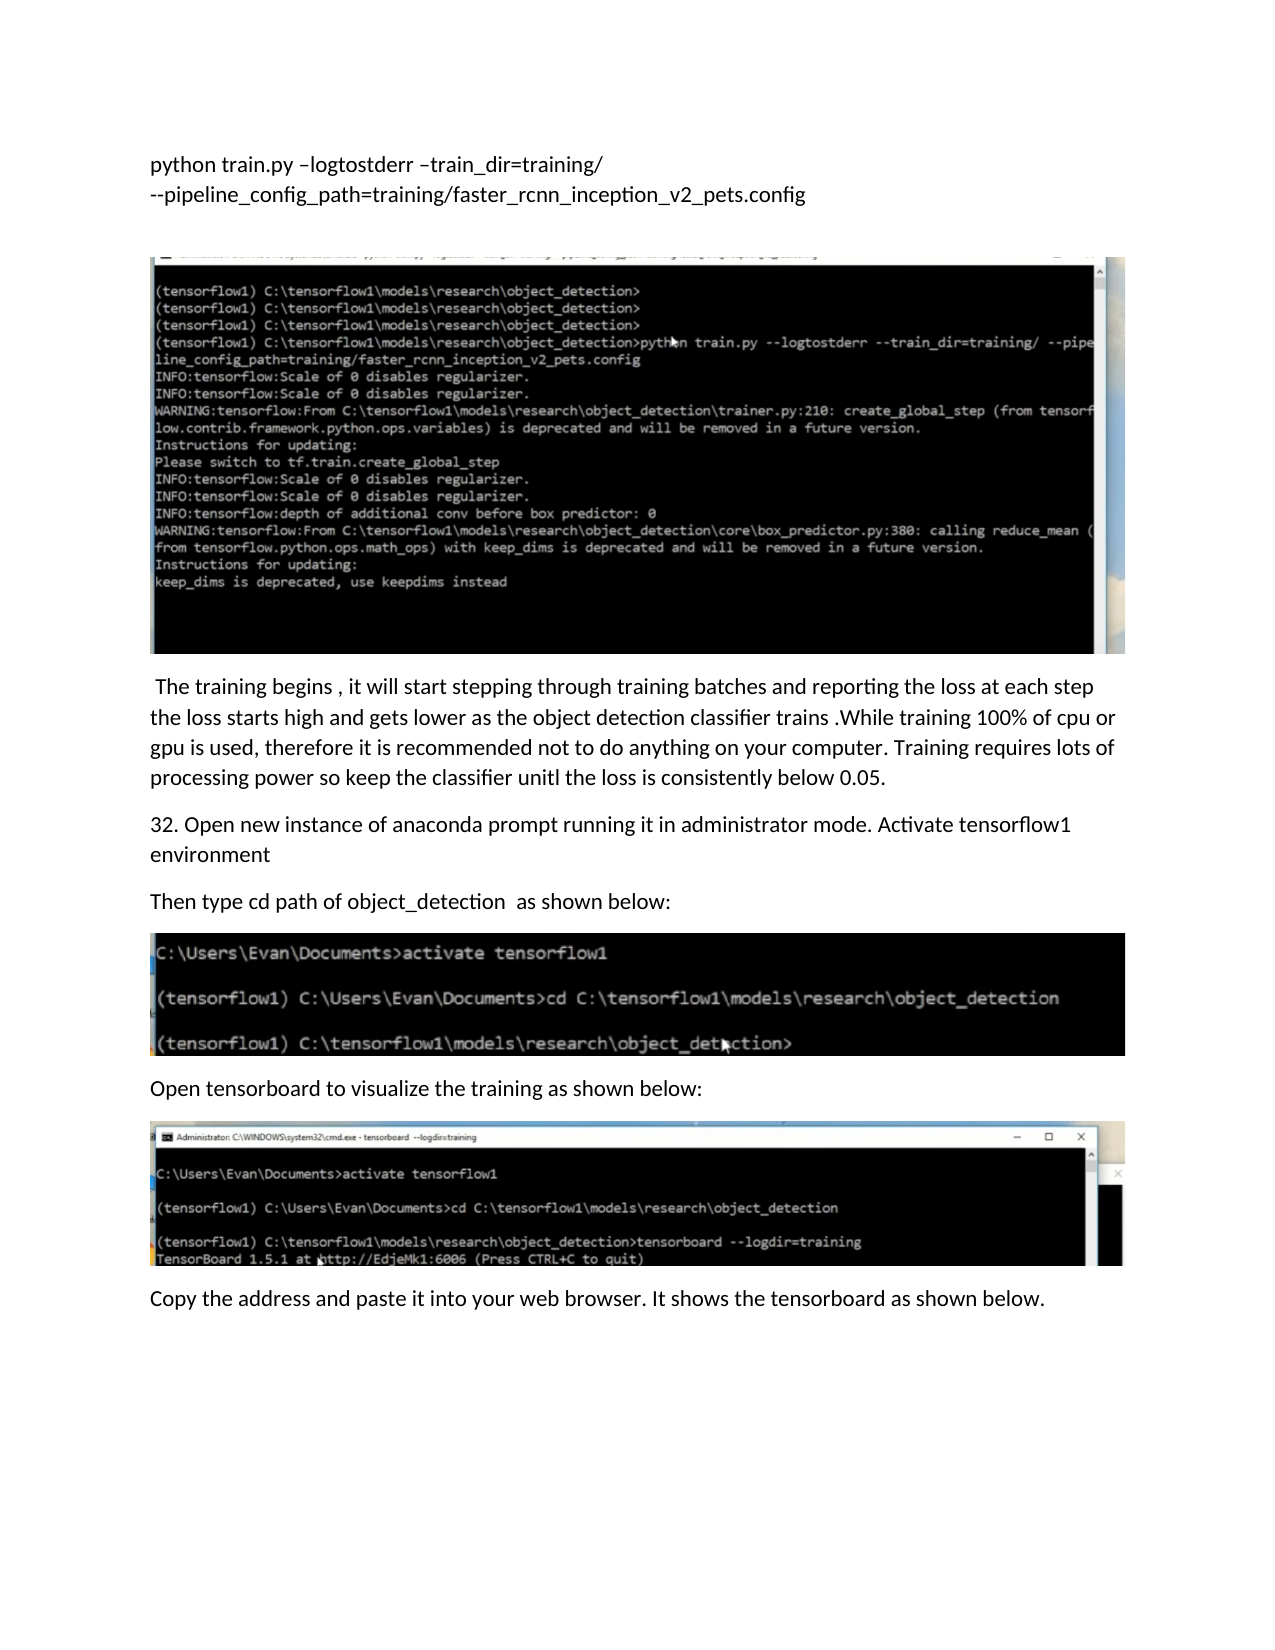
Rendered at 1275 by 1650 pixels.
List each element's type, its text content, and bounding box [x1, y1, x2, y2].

text Copy the address and paste it into your web browser. It shows the tensorboard as shown below. [150, 1284, 1125, 1312]
text The training begins , it will start stepping through training batches and reporting the loss at each step the loss starts high and gets lower as the object detection classifier trains .While training 100% of cpu or gpu is used, therefore it is recommended not to do anything on your computer. Training requires lots of processing power so keep the classifier unitl the loss is consistently below 0.05. [150, 672, 1125, 791]
picture [150, 1121, 1125, 1266]
text Open tensorboard to visualize the training as shown below: [150, 1074, 1125, 1102]
text python train.py –logtostderr –train_dir=training/ --pipeline_config_path=training/faster_rcnn_inception_v2_pets.config [150, 150, 1125, 208]
picture [150, 933, 1125, 1056]
picture [150, 257, 1125, 654]
text Then type cd path of object_detection as shown below: [150, 887, 1125, 915]
text 32. Open new instance of anaconda prompt running it in administrator mode. Activate tensorflow1 environment [150, 810, 1125, 868]
